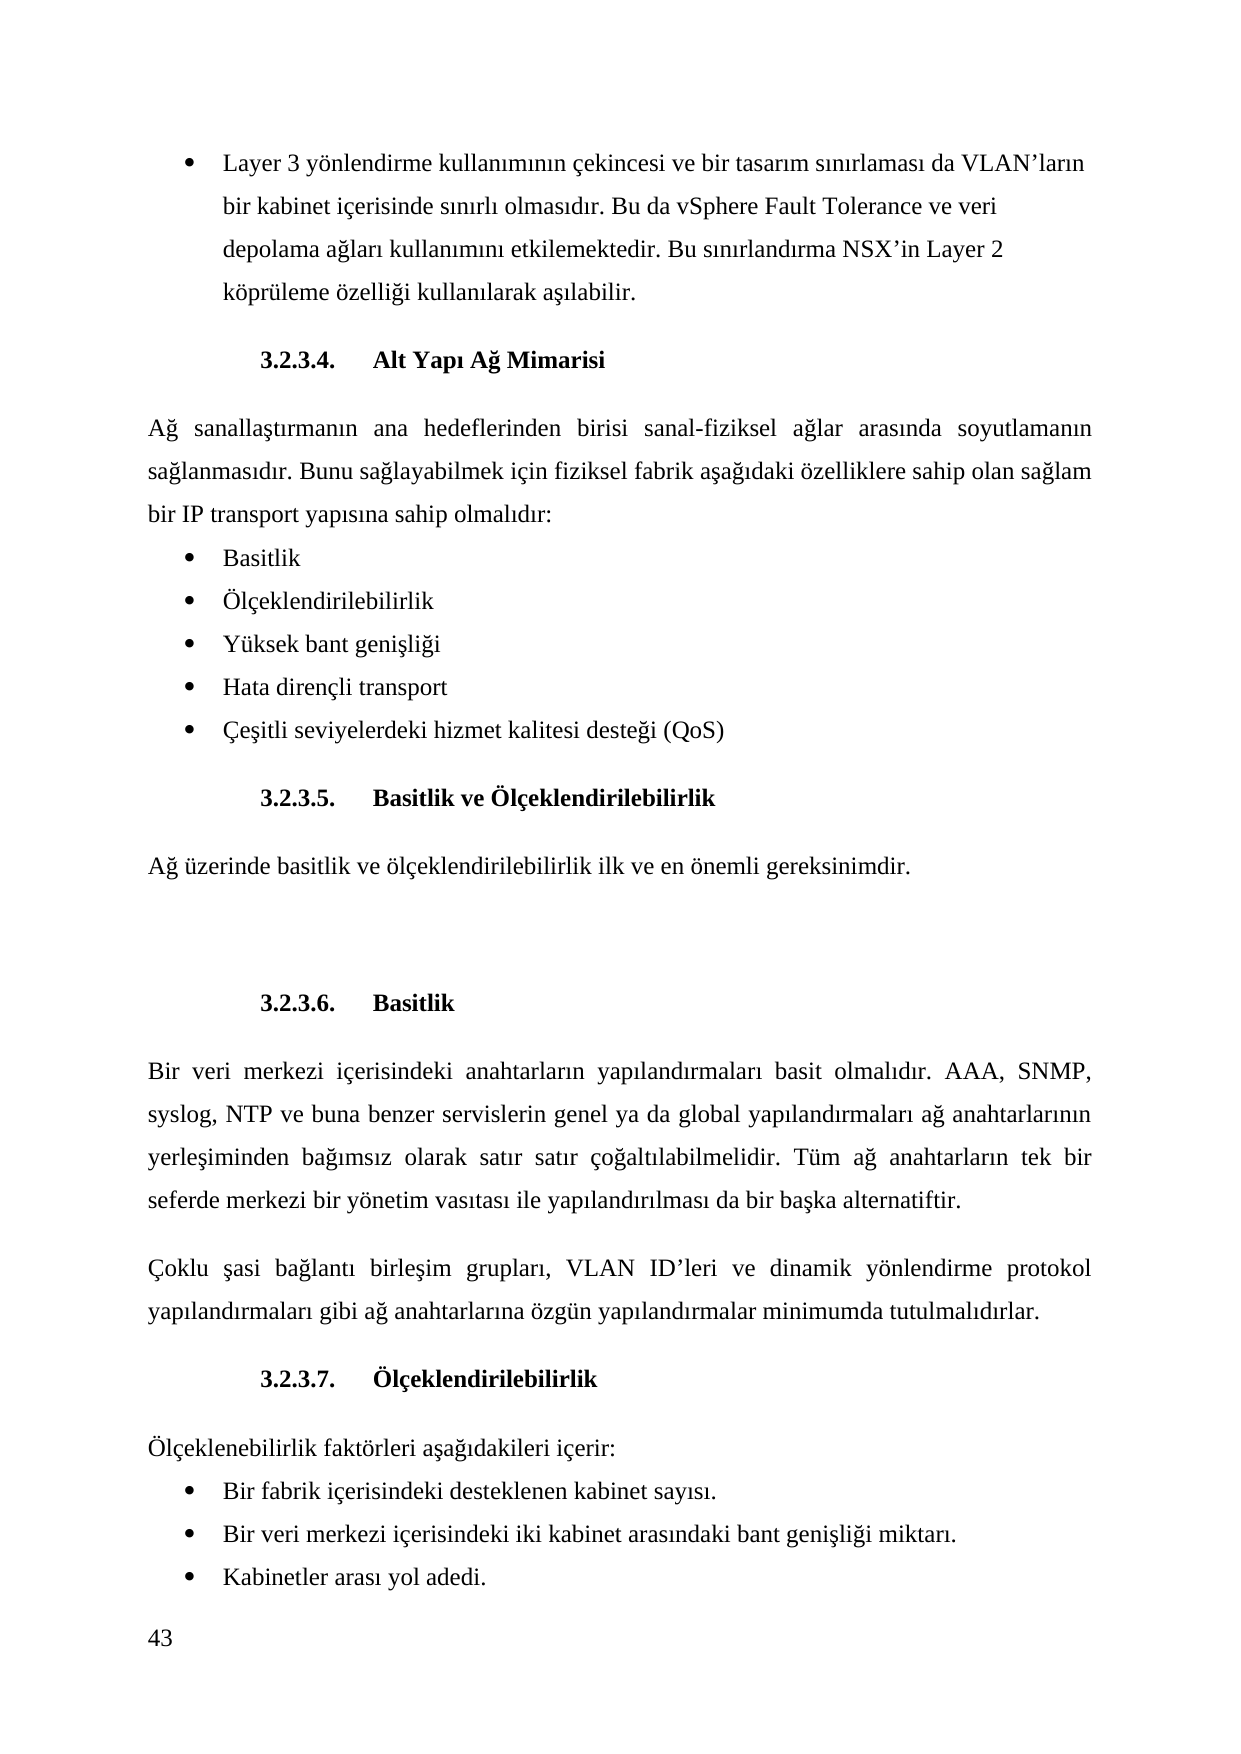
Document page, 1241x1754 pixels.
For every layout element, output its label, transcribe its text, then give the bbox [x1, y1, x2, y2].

list Ölçeklendirilebilirlik [185, 586, 1093, 614]
list Alt Yapı Ağ Mimarisi [260, 345, 1093, 374]
text Çoklu şasi bağlantı birleşim grupları, VLAN ID’leri ve dinamik yönlendirme protokol yapılandırmaları gibi ağ anahtarlarına özgün yapılandırmalar minimumda tutulmalıdırlar. [148, 1253, 1093, 1325]
text Ölçeklenebilirlik faktörleri aşağıdakileri içerir: [148, 1433, 1093, 1461]
text Ağ üzerinde basitlik ve ölçeklendirilebilirlik ilk ve en önemli gereksinimdir. [148, 851, 1093, 880]
list Layer 3 yönlendirme kullanımının çekincesi ve bir tasarım sınırlaması da VLAN’ların bir kabinet içerisinde sınırlı olmasıdır. Bu da vSphere Fault Tolerance ve veri depolama ağları kullanımını etkilemektedir. Bu sınırlandırma NSX’in Layer 2 köprüleme özelliği kullanılarak aşılabilir. [185, 148, 1093, 306]
text Bir veri merkezi içerisindeki anahtarların yapılandırmaları basit olmalıdır. AAA, SNMP, syslog, NTP ve buna benzer servislerin genel ya da global yapılandırmaları ağ anahtarlarının yerleşiminden bağımsız olarak satır satır çoğaltılabilmelidir. Tüm ağ anahtarların tek bir seferde merkezi bir yönetim vasıtası ile yapılandırılması da bir başka alternatiftir. [148, 1056, 1093, 1214]
list Basitlik ve Ölçeklendirilebilirlik [260, 783, 1093, 812]
list Basitlik [260, 988, 1093, 1016]
list Ölçeklendirilebilirlik [260, 1364, 1093, 1393]
list Bir veri merkezi içerisindeki iki kabinet arasındaki bant genişliği miktarı. [185, 1519, 1093, 1548]
list Kabinetler arası yol adedi. [185, 1562, 1093, 1591]
text Ağ sanallaştırmanın ana hedeflerinden birisi sanal-fiziksel ağlar arasında soyutlamanın sağlanmasıdır. Bunu sağlayabilmek için fiziksel fabrik aşağıdaki özelliklere sahip olan sağlam bir IP transport yapısına sahip olmalıdır: [148, 413, 1093, 528]
list Çeşitli seviyelerdeki hizmet kalitesi desteği (QoS) [185, 715, 1093, 744]
list Basitlik [185, 543, 1093, 571]
list Bir fabrik içerisindeki desteklenen kabinet sayısı. [185, 1476, 1093, 1504]
list Hata dirençli transport [185, 672, 1093, 701]
list Yüksek bant genişliği [185, 629, 1093, 658]
